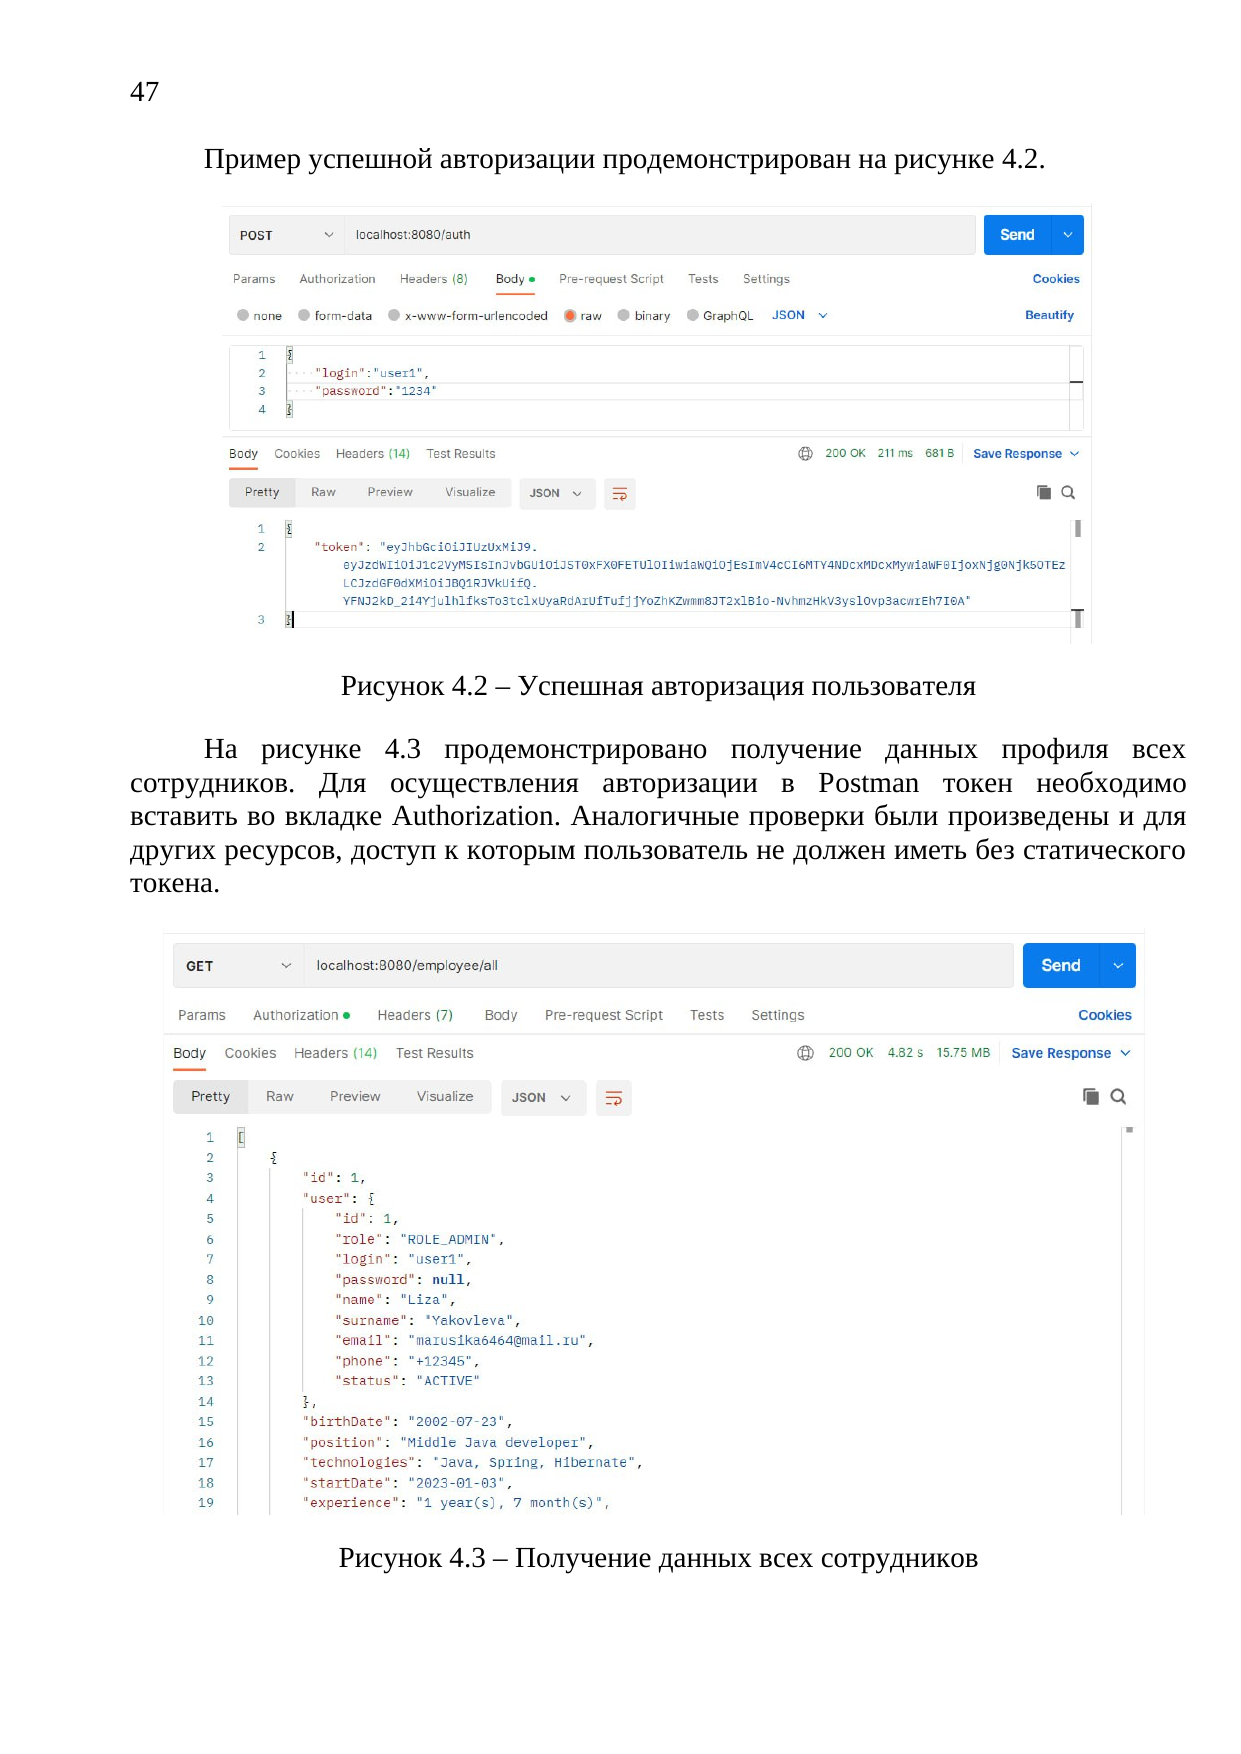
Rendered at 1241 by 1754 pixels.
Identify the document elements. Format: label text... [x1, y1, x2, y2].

text Рисунок 4.2 – Успешная авторизация пользователя [130, 668, 1187, 702]
text На рисунке 4.3 продемонстрировано получение данных профиля всех сотрудников. Для осуществления авторизации в Postman токен необходимо вставить во вкладке Authorization. Аналогичные проверки были произведены и для других ресурсов, доступ к которым пользователь не должен иметь без статического токена. [130, 731, 1187, 899]
picture [222, 203, 1095, 644]
text Пример успешной авторизации продемонстрирован на рисунке 4.2. [130, 141, 1187, 174]
picture [163, 928, 1154, 1515]
text Рисунок 4.3 – Получение данных всех сотрудников [130, 1540, 1187, 1573]
